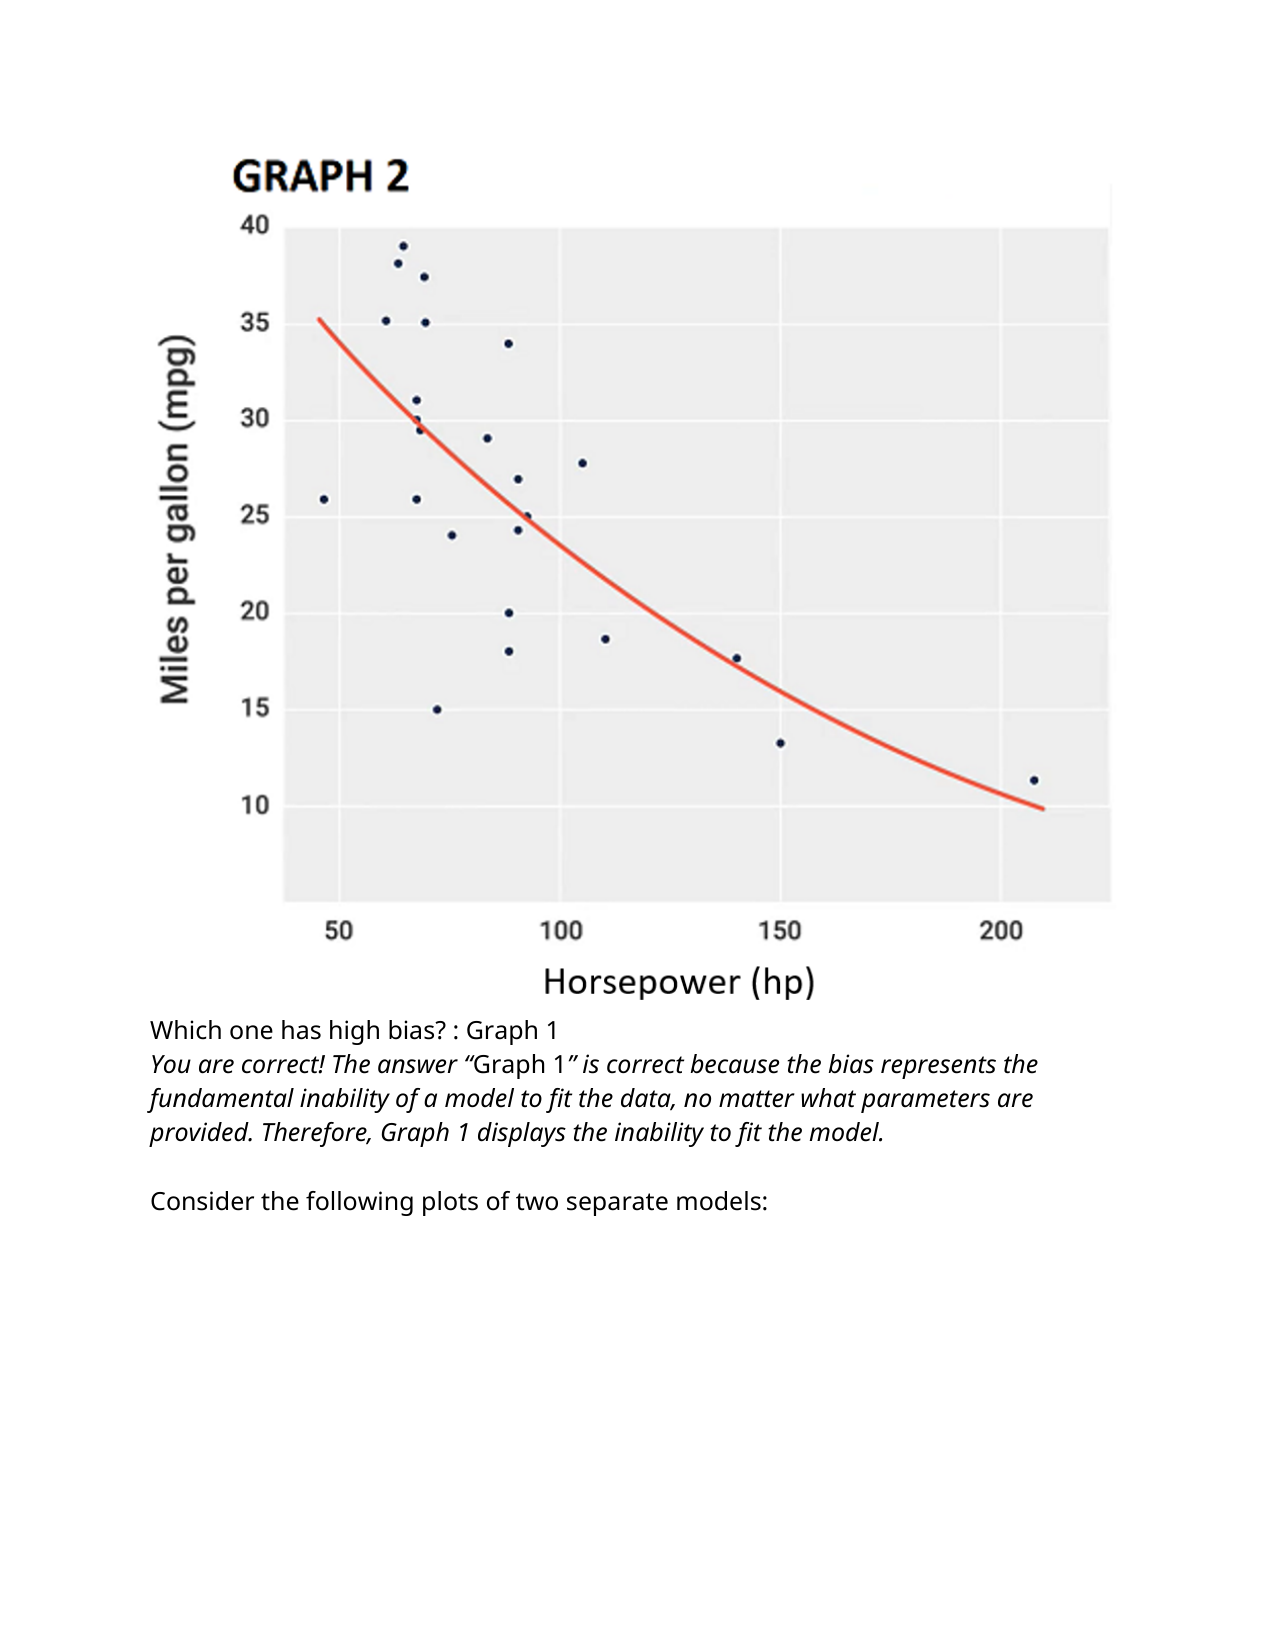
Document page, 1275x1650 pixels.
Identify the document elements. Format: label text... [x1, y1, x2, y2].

text You are correct! The answer “Graph 1” is correct because the bias represents the fundamental inability of a model to fit the data, no matter what parameters are provided. Therefore, Graph 1 displays the inability to fit the model. [150, 1047, 1125, 1149]
picture [150, 150, 1125, 1013]
text Consider the following plots of two separate models: [150, 1183, 1125, 1217]
text Which one has high bias? : Graph 1 [150, 1013, 1125, 1047]
